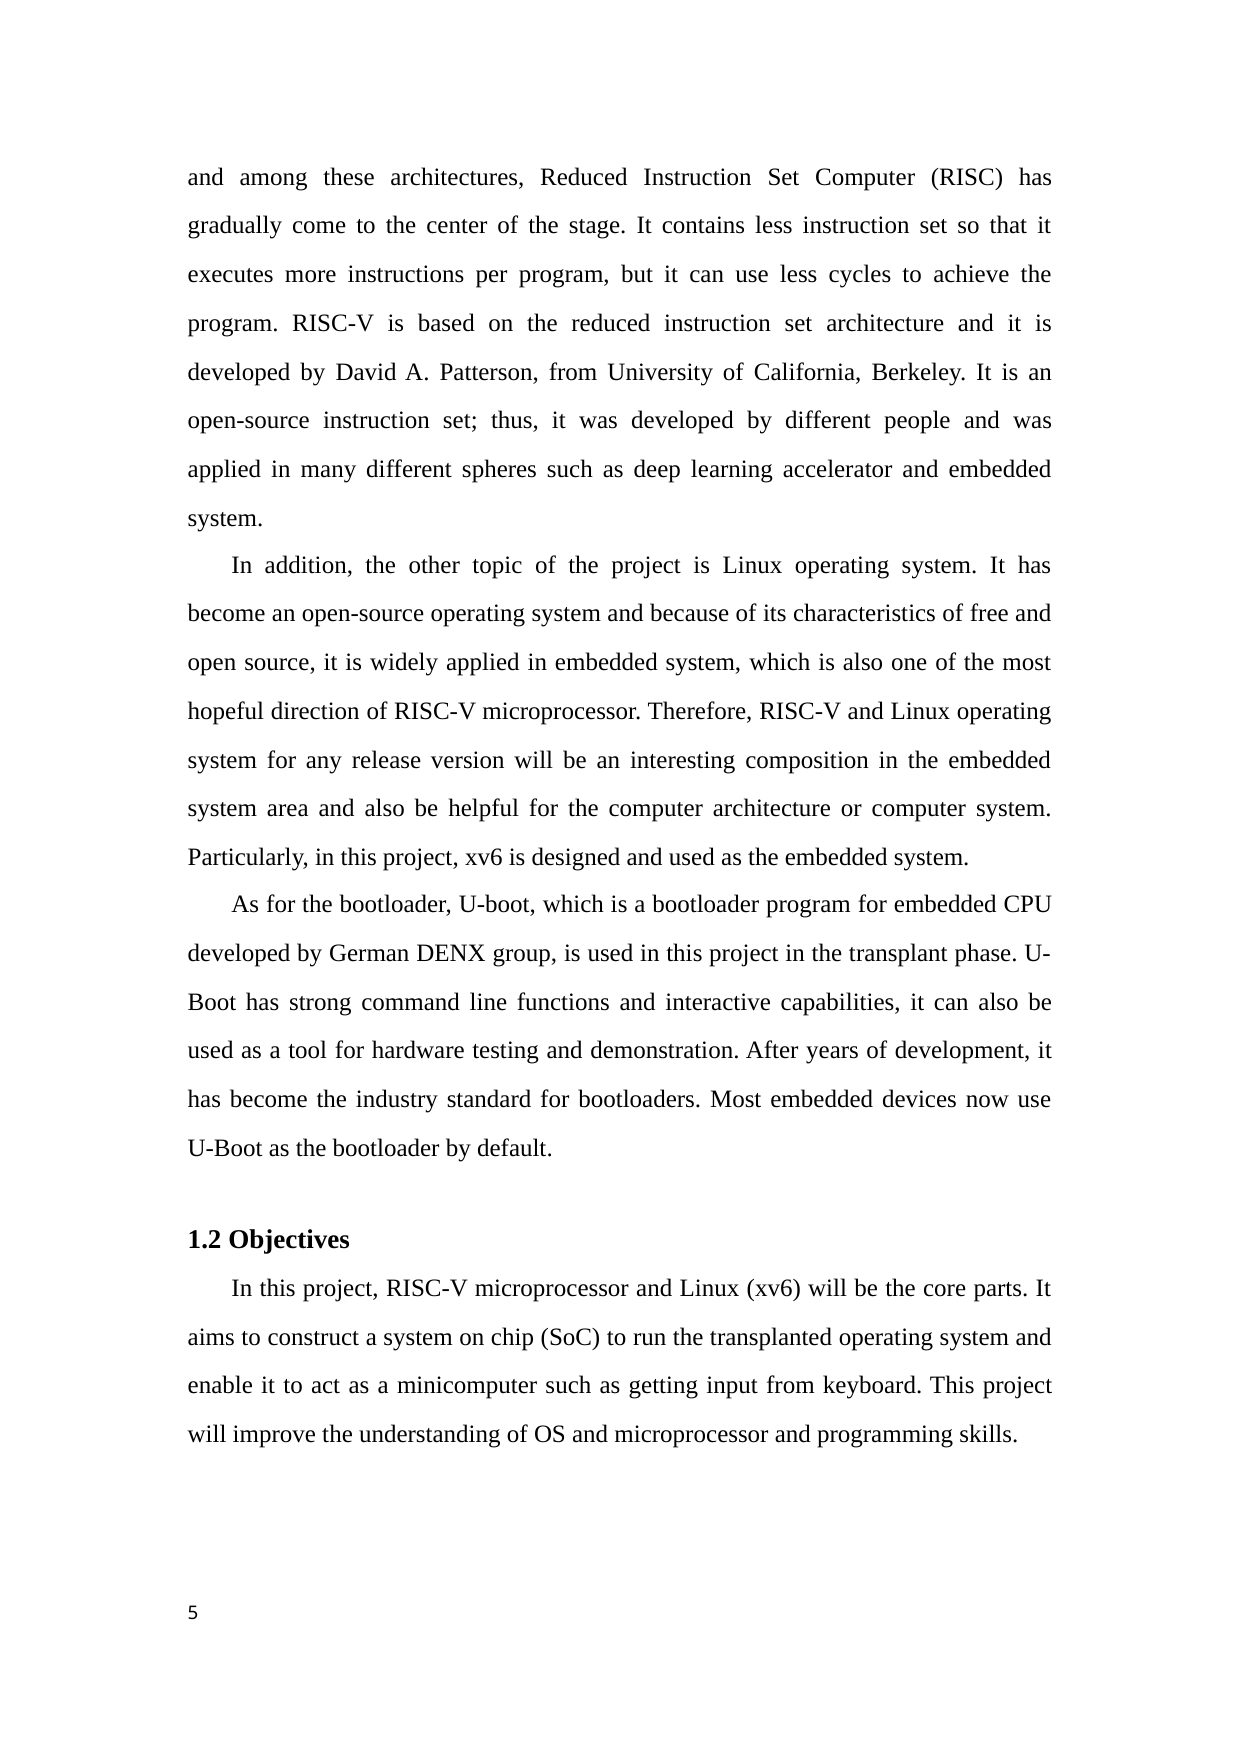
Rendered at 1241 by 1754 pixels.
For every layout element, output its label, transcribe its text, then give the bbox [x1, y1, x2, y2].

text 1.2 Objectives [187, 1223, 1053, 1256]
text In addition, the other topic of the project is Linux operating system. It has become an open-source operating system and because of its characteristics of free and open source, it is widely applied in embedded system, which is also one of the most hopeful direction of RISC-V microprocessor. Therefore, RISC-V and Linux operating system for any release version will be an interesting composition in the embedded system area and also be helpful for the computer architecture or computer system. Particularly, in this project, xv6 is designed and used as the embedded system. [187, 548, 1053, 873]
text As for the bootloader, U-boot, which is a bootloader program for embedded CPU developed by German DENX group, is used in this project in the transplant phase. U-Boot has strong command line functions and interactive capabilities, it can also be used as a tool for hardware testing and demonstration. After years of development, it has become the industry standard for bootloaders. Most embedded devices now use U-Boot as the bootloader by default. [187, 887, 1053, 1163]
text In this project, RISC-V microprocessor and Linux (xv6) will be the core parts. It aims to construct a system on chip (SoC) to run the transplanted operating system and enable it to act as a minicomputer such as getting input from keyboard. This project will improve the understanding of OS and microprocessor and programming skills. [187, 1271, 1053, 1450]
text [187, 160, 1053, 533]
